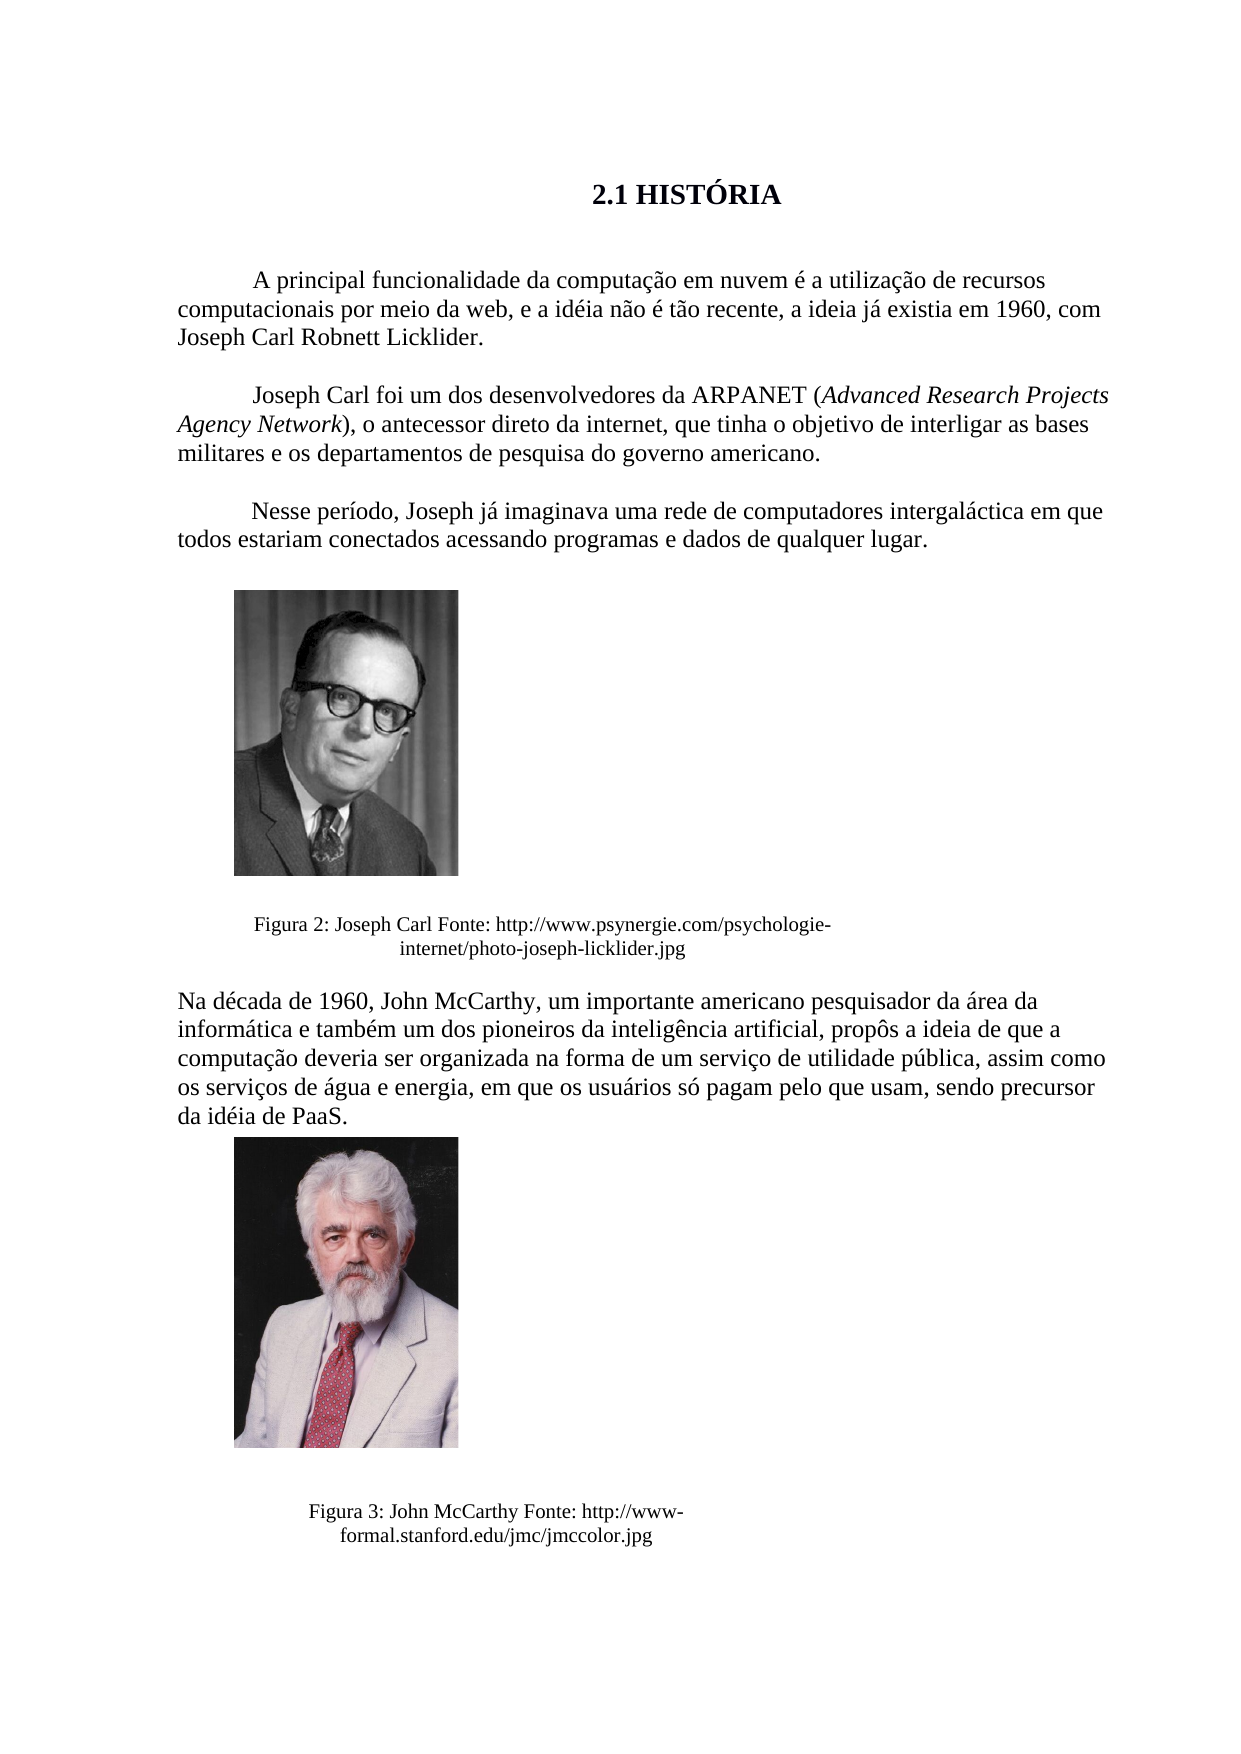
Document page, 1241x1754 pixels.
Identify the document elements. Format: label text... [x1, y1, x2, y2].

text Na década de 1960, John McCarthy, um importante americano pesquisador da área da informática e também um dos pioneiros da inteligência artificial, propôs a ideia de que a computação deveria ser organizada na forma de um serviço de utilidade pública, assim como os serviços de água e energia, em que os usuários só pagam pelo que usam, sendo precursor da idéia de PaaS. [177, 986, 1122, 1129]
text 2.1 História [177, 177, 1122, 211]
text A principal funcionalidade da computação em nuvem é a utilização de recursos computacionais por meio da web, e a idéia não é tão recente, a ideia já existia em 1960, com Joseph Carl Robnett Licklider. [177, 265, 1122, 351]
picture [234, 590, 459, 876]
text Joseph Carl foi um dos desenvolvedores da ARPANET (Advanced Research Projects Agency Network), o antecessor direto da internet, que tinha o objetivo de interligar as bases militares e os departamentos de pesquisa do governo americano. [177, 380, 1122, 467]
text Nesse período, Joseph já imaginava uma rede de computadores intergaláctica em que todos estariam conectados acessando programas e dados de qualquer lugar. [177, 496, 1122, 553]
picture [234, 1137, 459, 1448]
